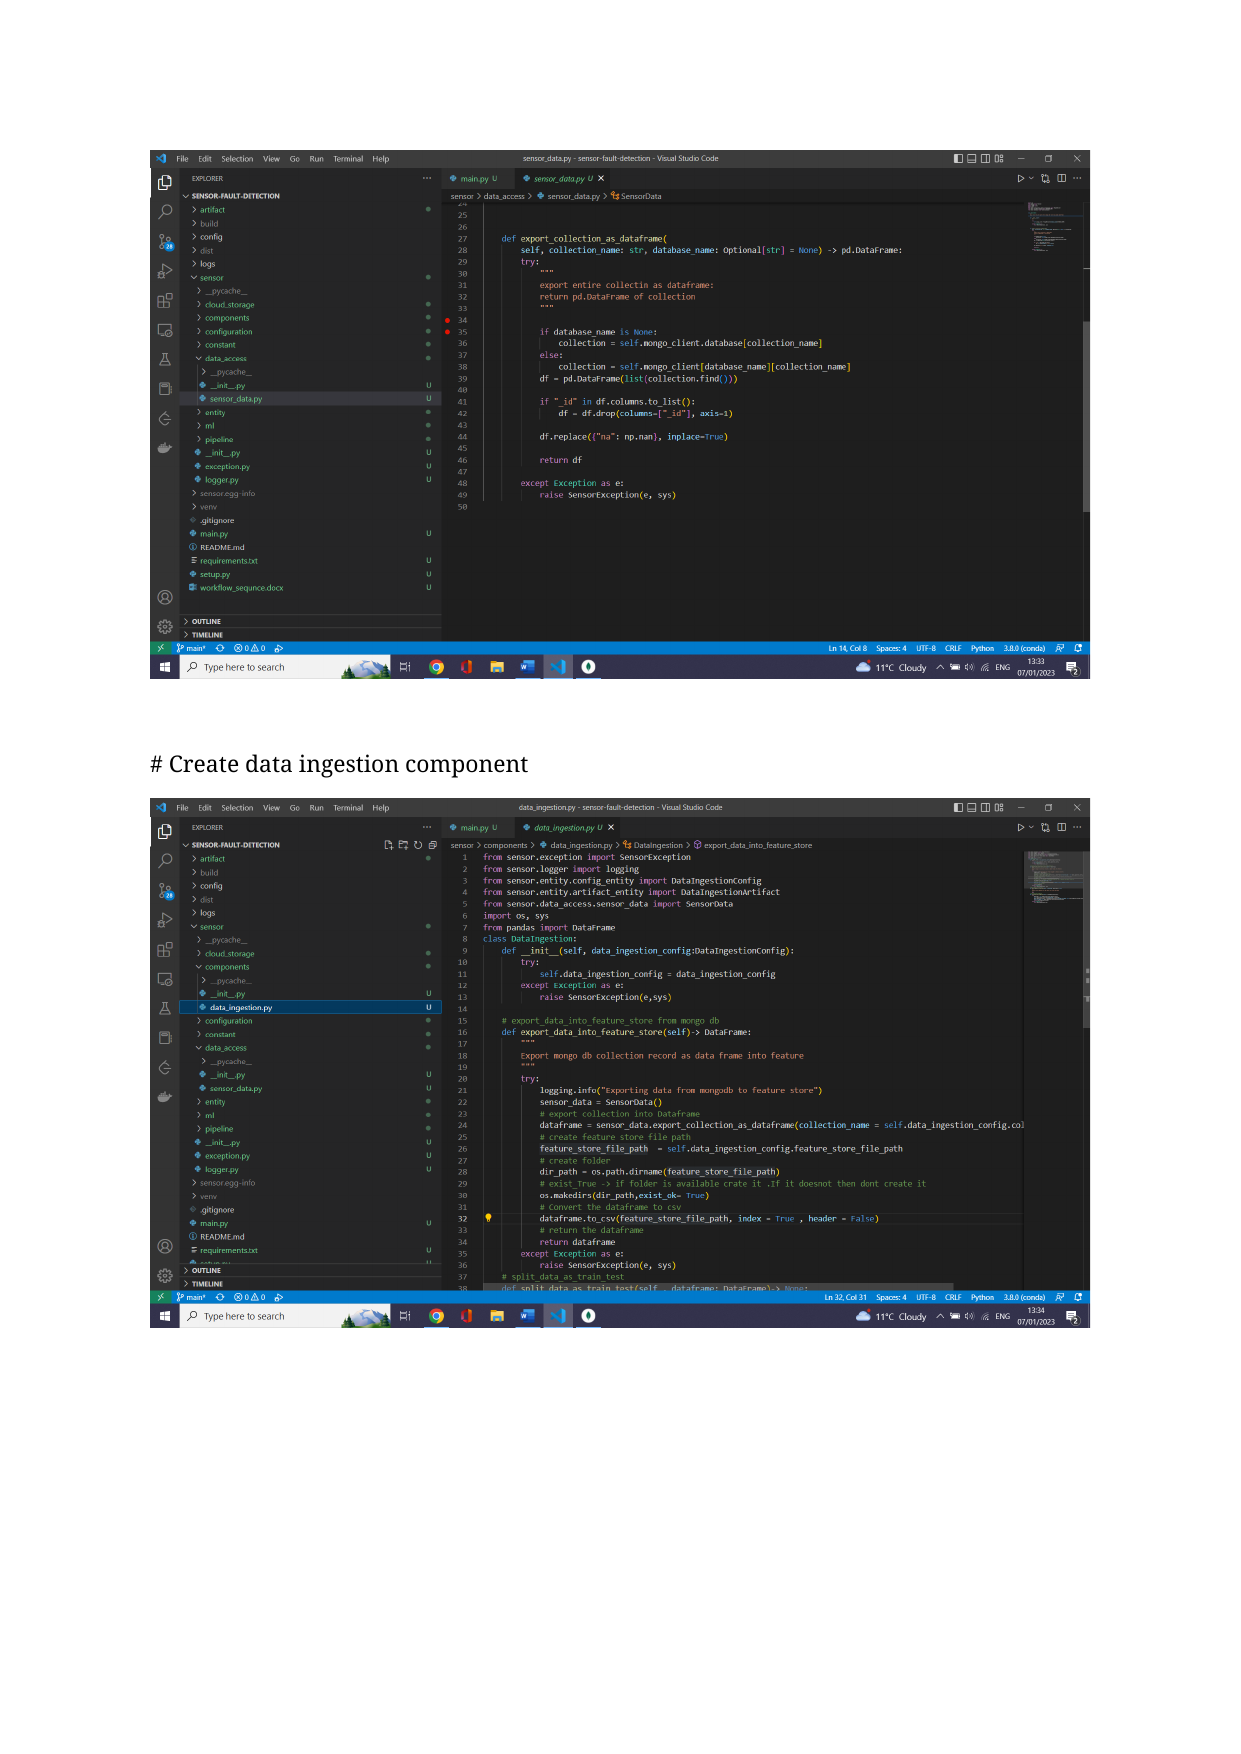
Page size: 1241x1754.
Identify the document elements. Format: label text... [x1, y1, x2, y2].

picture [150, 150, 1091, 679]
text # Create data ingestion component [150, 748, 1090, 779]
picture [150, 798, 1091, 1328]
